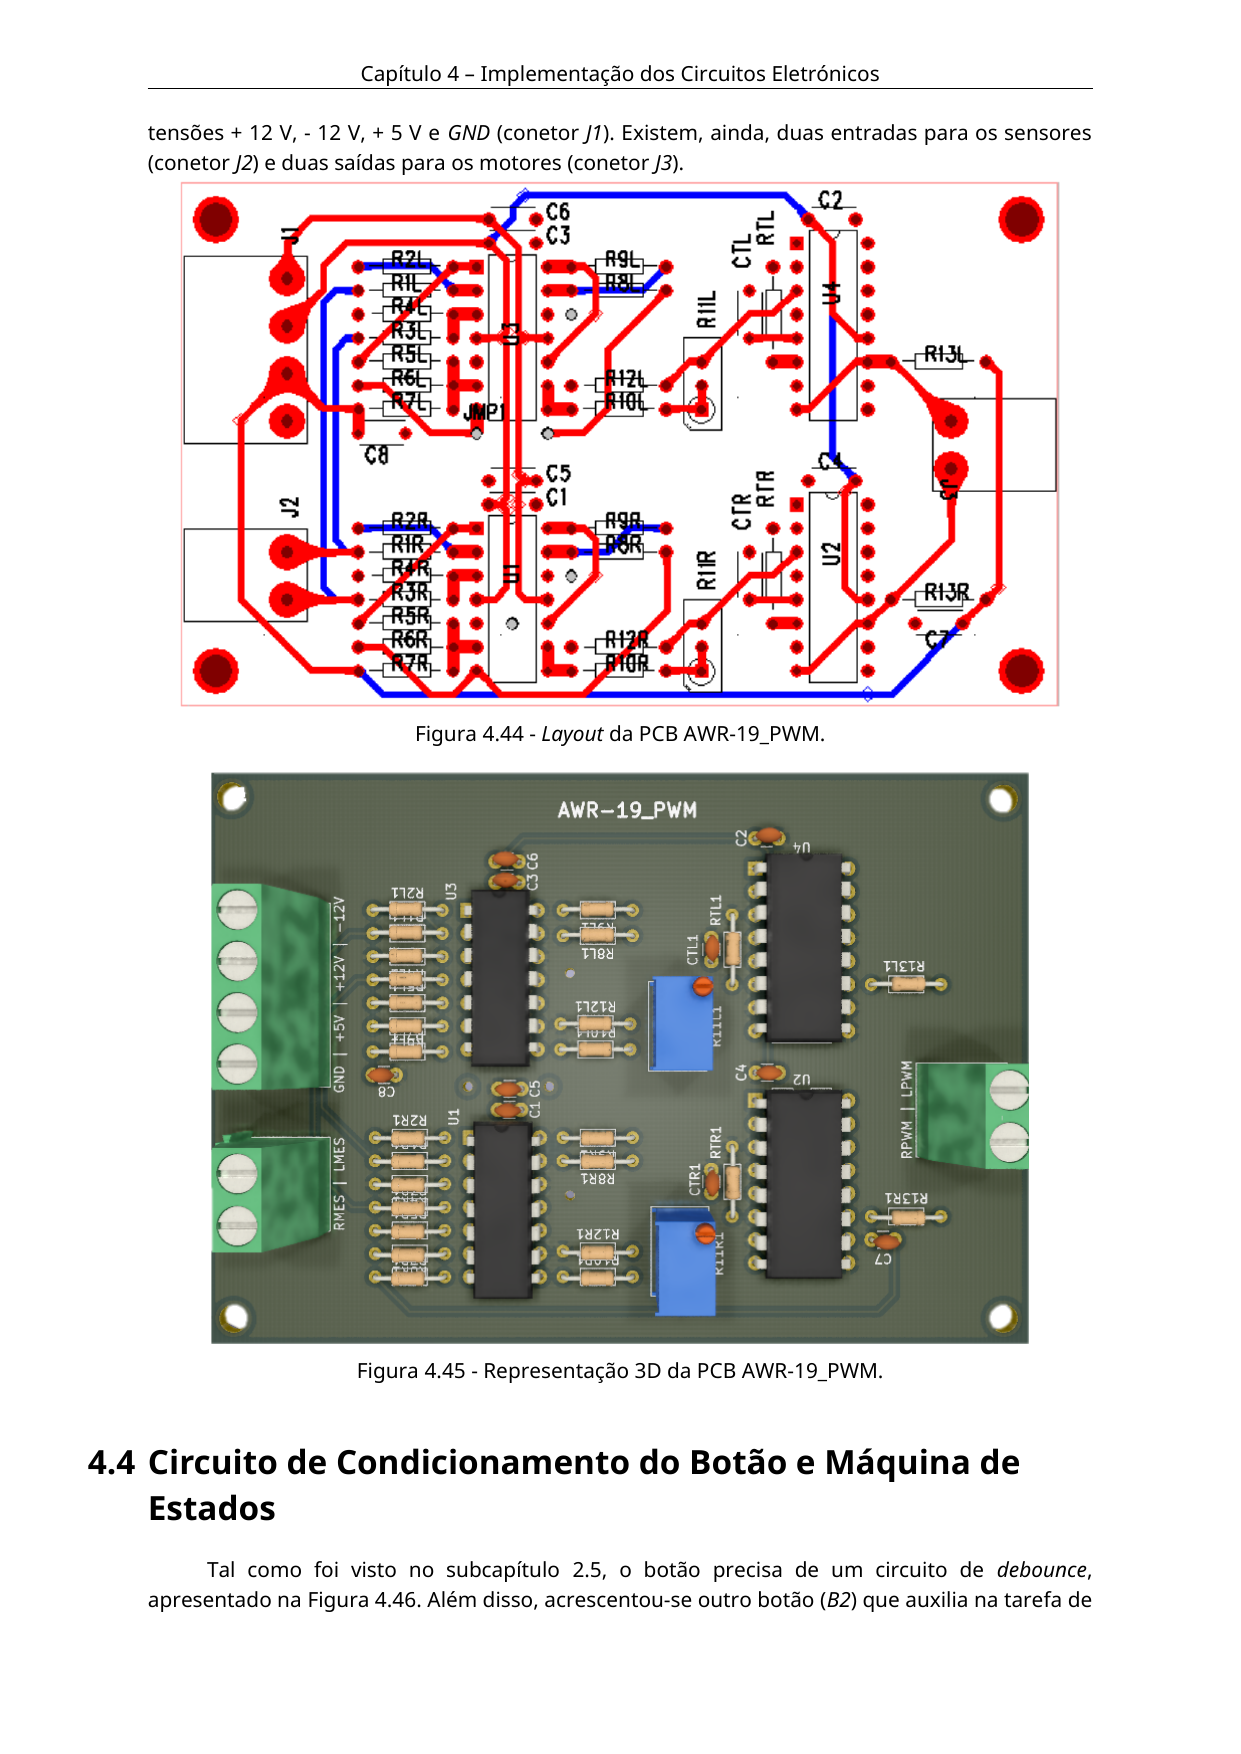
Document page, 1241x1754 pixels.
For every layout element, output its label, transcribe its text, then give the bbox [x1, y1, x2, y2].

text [148, 1555, 1092, 1613]
text Figura . - Representação 3D da PCB AWR-19_PWM. [148, 1357, 1092, 1385]
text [148, 118, 1092, 176]
subtitle Circuito de Condicionamento do Botão e Máquina de Estados [88, 1439, 1092, 1530]
picture [211, 772, 1029, 1344]
text Figura . - Layout da PCB AWR-19_PWM. [148, 719, 1092, 748]
picture [176, 180, 1062, 707]
